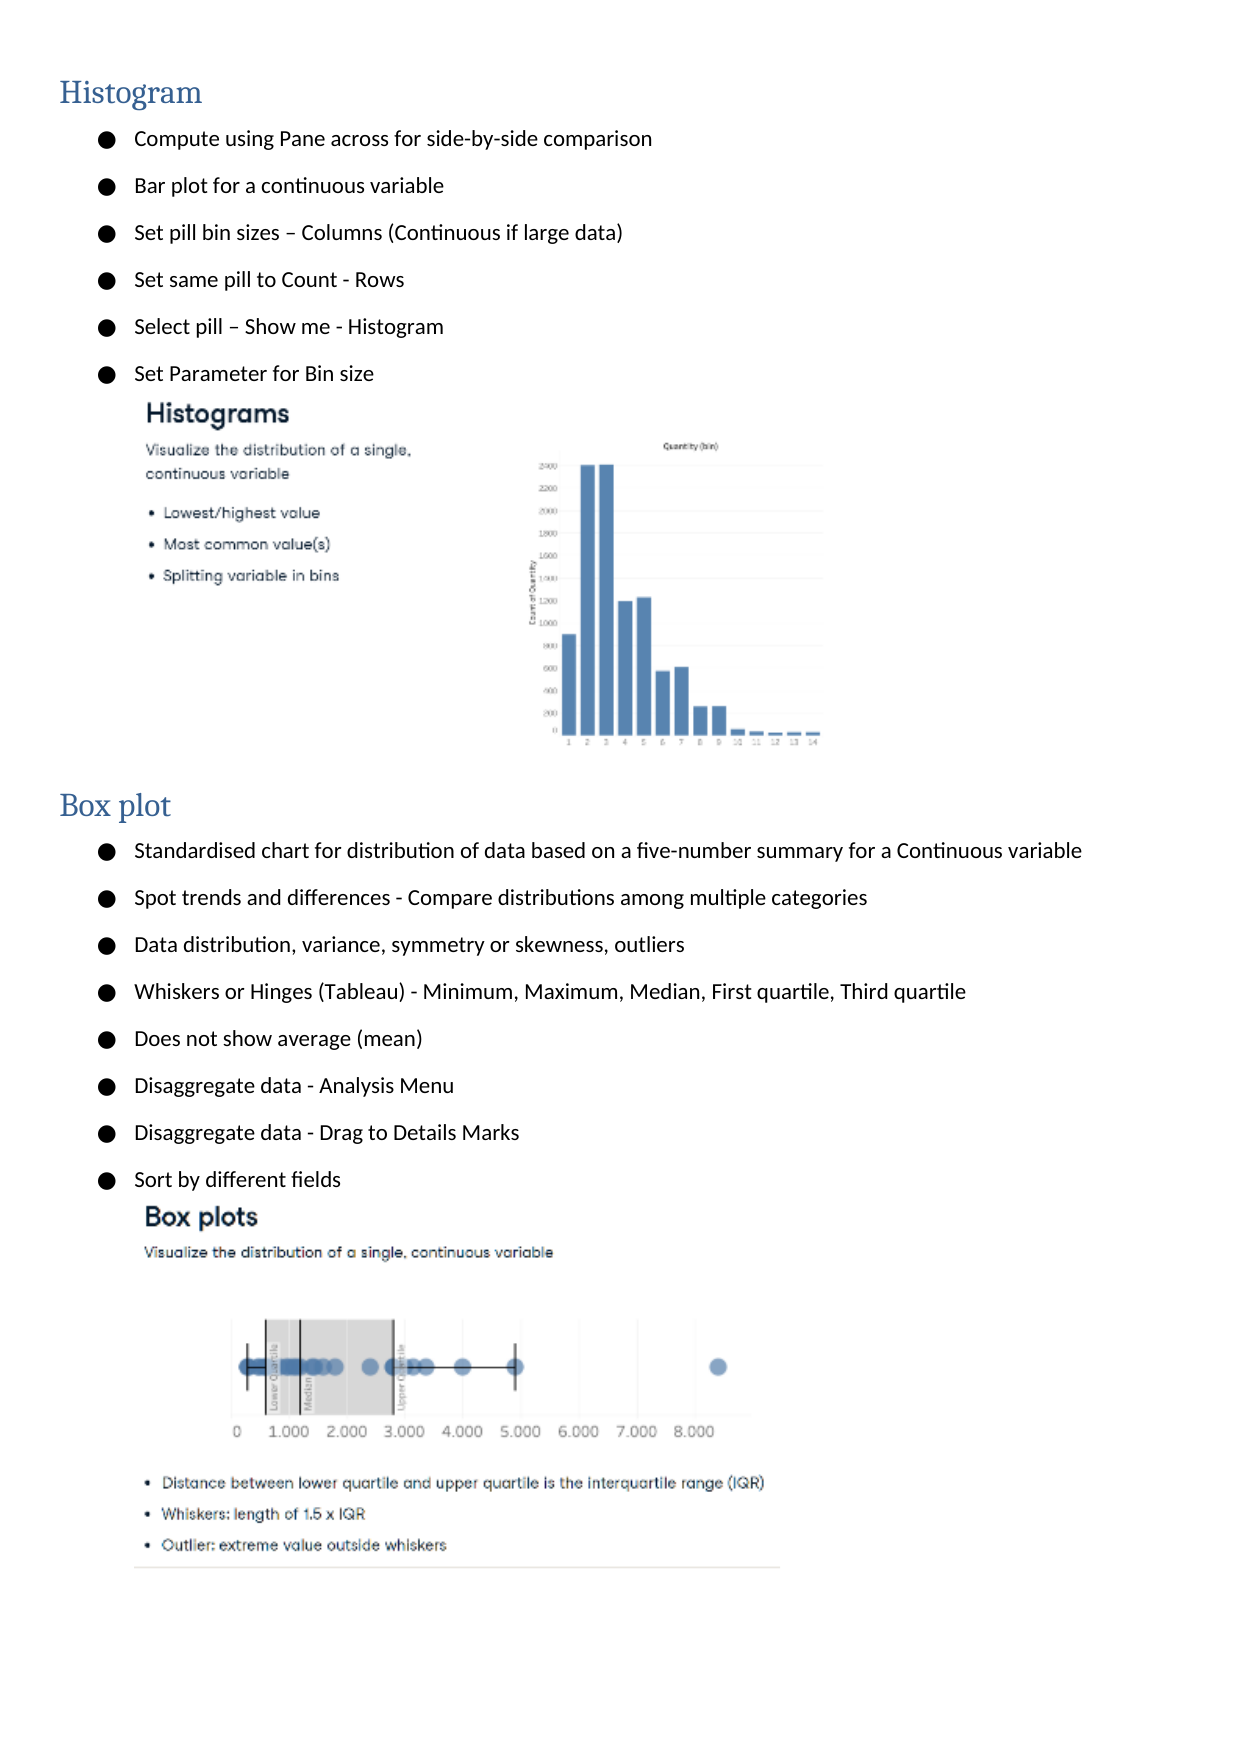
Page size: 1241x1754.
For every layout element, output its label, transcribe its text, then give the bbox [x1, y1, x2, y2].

list Compute using Pane across for side-by-side comparison [97, 112, 1167, 159]
list Set pill bin sizes – Columns (Continuous if large data) [97, 206, 1167, 253]
subtitle Histogram [59, 74, 1167, 112]
list Select pill – Show me - Histogram [97, 300, 1167, 347]
list Spot trends and differences - Compare distributions among multiple categories [97, 872, 1167, 919]
subtitle Box plot [59, 786, 1167, 825]
picture [134, 394, 838, 758]
list Standardised chart for distribution of data based on a five-number summary for a Continuous variable [97, 825, 1167, 872]
list Sort by different fields [97, 1154, 1167, 1201]
list Data distribution, variance, symmetry or skewness, outliers [97, 919, 1167, 966]
list Whiskers or Hinges (Tableau) - Minimum, Maximum, Median, First quartile, Third quartile [97, 966, 1167, 1013]
list Bar plot for a continuous variable [97, 159, 1167, 206]
list Disaggregate data - Analysis Menu [97, 1060, 1167, 1107]
list Does not show average (mean) [97, 1013, 1167, 1060]
list Set Parameter for Bin size [97, 347, 1167, 394]
list Set same pill to Count - Rows [97, 253, 1167, 300]
picture [134, 1200, 780, 1570]
list Disaggregate data - Drag to Details Marks [97, 1107, 1167, 1154]
